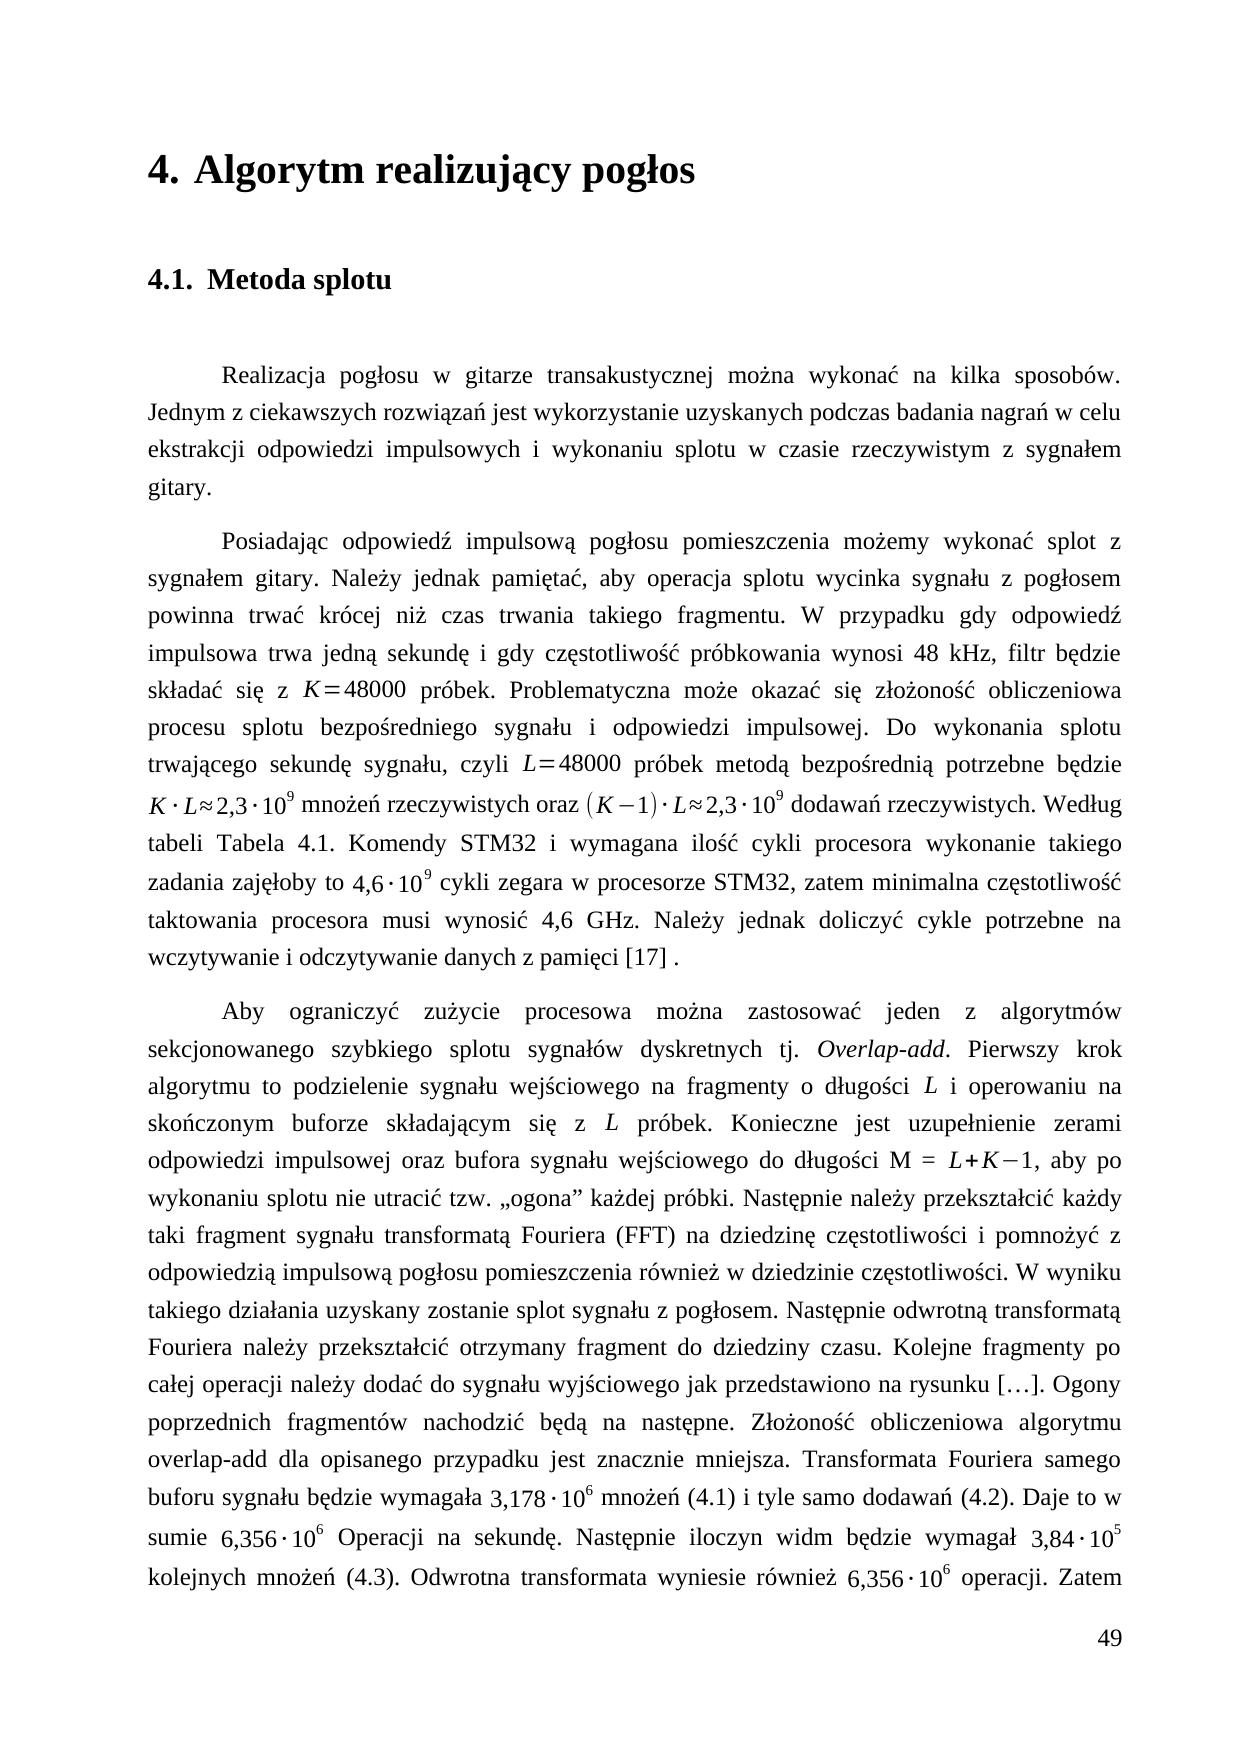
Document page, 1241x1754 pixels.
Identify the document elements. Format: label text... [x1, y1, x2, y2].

text Realizacja pogłosu w gitarze transakustycznej można wykonać na kilka sposobów. Jednym z ciekawszych rozwiązań jest wykorzystanie uzyskanych podczas badania nagrań w celu ekstrakcji odpowiedzi impulsowych i wykonaniu splotu w czasie rzeczywistym z sygnałem gitary. [148, 360, 1122, 501]
subtitle Metoda splotu [148, 261, 1122, 296]
text Posiadając odpowiedź impulsową pogłosu pomieszczenia możemy wykonać splot z sygnałem gitary. Należy jednak pamiętać, aby operacja splotu wycinka sygnału z pogłosem powinna trwać krócej niż czas trwania takiego fragmentu. W przypadku gdy odpowiedź impulsowa trwa jedną sekundę i gdy częstotliwość próbkowania wynosi 48 kHz, filtr będzie składać się z próbek. Problematyczna może okazać się złożoność obliczeniowa procesu splotu bezpośredniego sygnału i odpowiedzi impulsowej. Do wykonania splotu trwającego sekundę sygnału, czyli próbek metodą bezpośrednią potrzebne będzie mnożeń rzeczywistych oraz dodawań rzeczywistych. Według tabeli Tabela 4.1. Komendy STM32 i wymagana ilość cykli procesora wykonanie takiego zadania zajęłoby to cykli zegara w procesorze STM32, zatem minimalna częstotliwość taktowania procesora musi wynosić 4,6 GHz. Należy jednak doliczyć cykle potrzebne na wczytywanie i odczytywanie danych z pamięci [17] . [148, 526, 1122, 971]
subtitle Algorytm realizujący pogłos [148, 143, 1122, 192]
